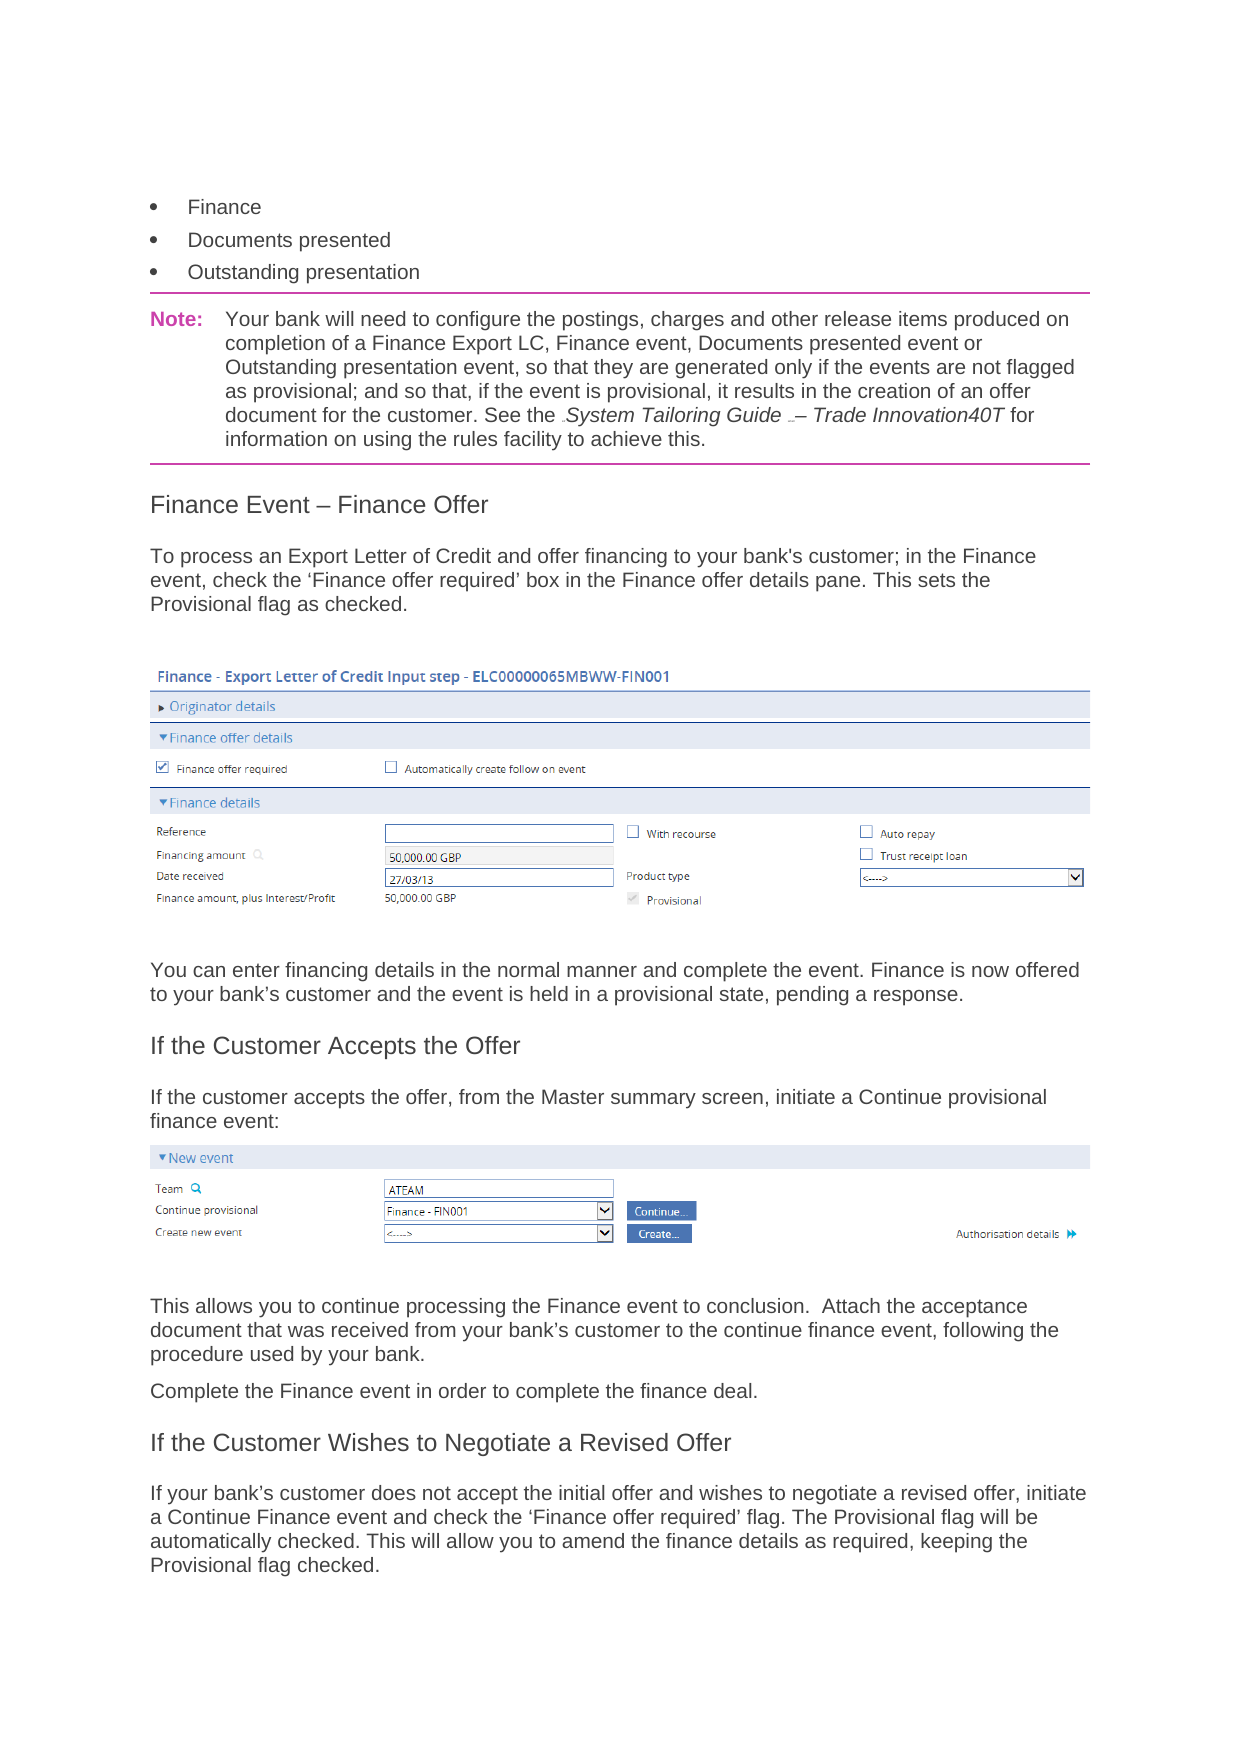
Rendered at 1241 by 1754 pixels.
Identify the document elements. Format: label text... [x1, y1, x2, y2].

text Outstanding presentation [150, 260, 1090, 284]
subtitle Finance Event – Finance Offer [150, 490, 1090, 519]
picture [150, 664, 1091, 909]
text If your bank’s customer does not accept the initial offer and wishes to negotiate a revised offer, initiate a Continue Finance event and check the ‘Finance offer required’ flag. The Provisional flag will be automatically checked. This will allow you to amend the finance details as required, keeping the Provisional flag checked. [150, 1481, 1090, 1577]
text Finance [150, 195, 1090, 219]
text Your bank will need to configure the postings, charges and other release items produced on completion of a Finance Export LC, Finance event, Documents presented event or Outstanding presentation event, so that they are generated only if the events are not flagged as provisional; and so that, if the event is provisional, it results in the creation of an offer document for the customer. See the 33TSystem Tailoring Guide 33T40T– Trade Innovation40T for information on using the rules facility to achieve this. [150, 294, 1090, 463]
text This allows you to continue processing the Finance event to conclusion. Attach the acceptance document that was received from your bank’s customer to the continue finance event, following the procedure used by your bank. [150, 1294, 1090, 1366]
picture [150, 1145, 1091, 1246]
text Documents presented [150, 227, 1090, 251]
text Complete the Finance event in order to complete the finance deal. [150, 1378, 1090, 1402]
text You can enter financing details in the normal manner and complete the event. Finance is now offered to your bank’s customer and the event is held in a provisional state, pending a response. [150, 958, 1090, 1006]
text To process an Export Letter of Credit and offer financing to your bank's customer; in the Finance event, check the ‘Finance offer required’ box in the Finance offer details pane. This sets the Provisional flag as checked. [150, 544, 1090, 616]
subtitle If the Customer Accepts the Offer [150, 1031, 1090, 1059]
subtitle If the Customer Wishes to Negotiate a Revised Offer [150, 1427, 1090, 1456]
text If the customer accepts the offer, from the Master summary screen, initiate a Continue provisional finance event: [150, 1084, 1090, 1132]
